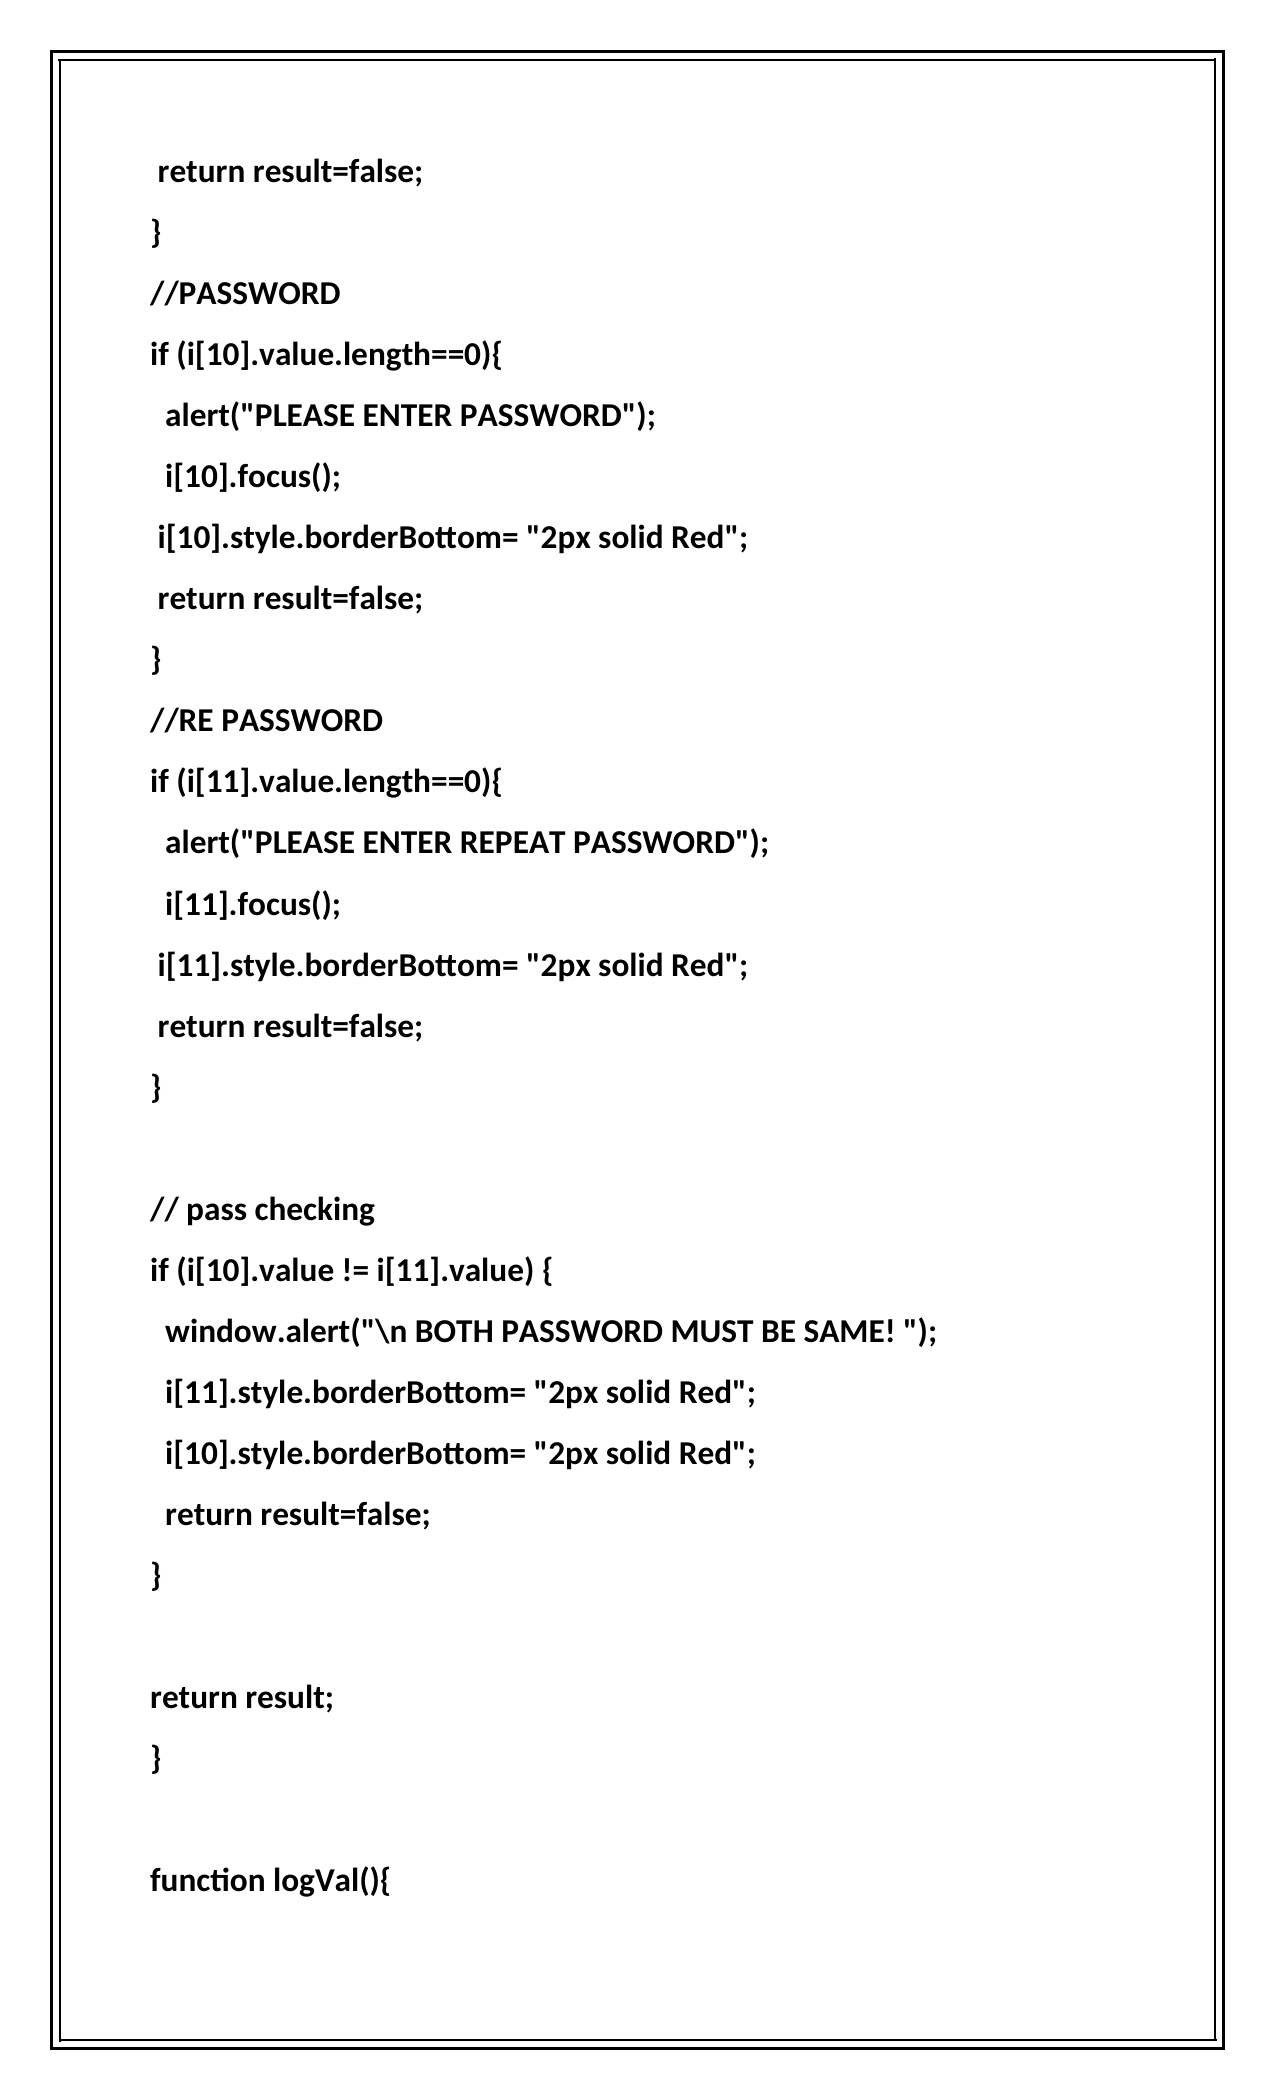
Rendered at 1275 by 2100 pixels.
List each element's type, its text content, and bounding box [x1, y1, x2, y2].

text return result; [150, 1676, 1119, 1717]
text if (i[10].value.length==0){ [150, 333, 1119, 374]
text } [150, 1737, 1119, 1778]
text alert("PLEASE ENTER PASSWORD"); [150, 394, 1119, 435]
text //PASSWORD [150, 272, 1119, 313]
text } [150, 1554, 1119, 1595]
text return result=false; [150, 1493, 1119, 1534]
text return result=false; [150, 150, 1119, 191]
text function logVal(){ [150, 1859, 1119, 1900]
text window.alert("\n BOTH PASSWORD MUST BE SAME! "); [150, 1310, 1119, 1351]
text return result=false; [150, 577, 1119, 618]
text if (i[10].value != i[11].value) { [150, 1249, 1119, 1289]
text //RE PASSWORD [150, 699, 1119, 740]
text i[11].focus(); [150, 882, 1119, 923]
text // pass checking [150, 1188, 1119, 1228]
text i[11].style.borderBottom= "2px solid Red"; [150, 1371, 1119, 1412]
text return result=false; [150, 1004, 1119, 1045]
text if (i[11].value.length==0){ [150, 760, 1119, 801]
text i[11].style.borderBottom= "2px solid Red"; [150, 943, 1119, 984]
text i[10].style.borderBottom= "2px solid Red"; [150, 1432, 1119, 1473]
text } [150, 1066, 1119, 1106]
text i[10].style.borderBottom= "2px solid Red"; [150, 516, 1119, 557]
text i[10].focus(); [150, 455, 1119, 496]
text alert("PLEASE ENTER REPEAT PASSWORD"); [150, 821, 1119, 862]
text } [150, 211, 1119, 252]
text } [150, 638, 1119, 679]
